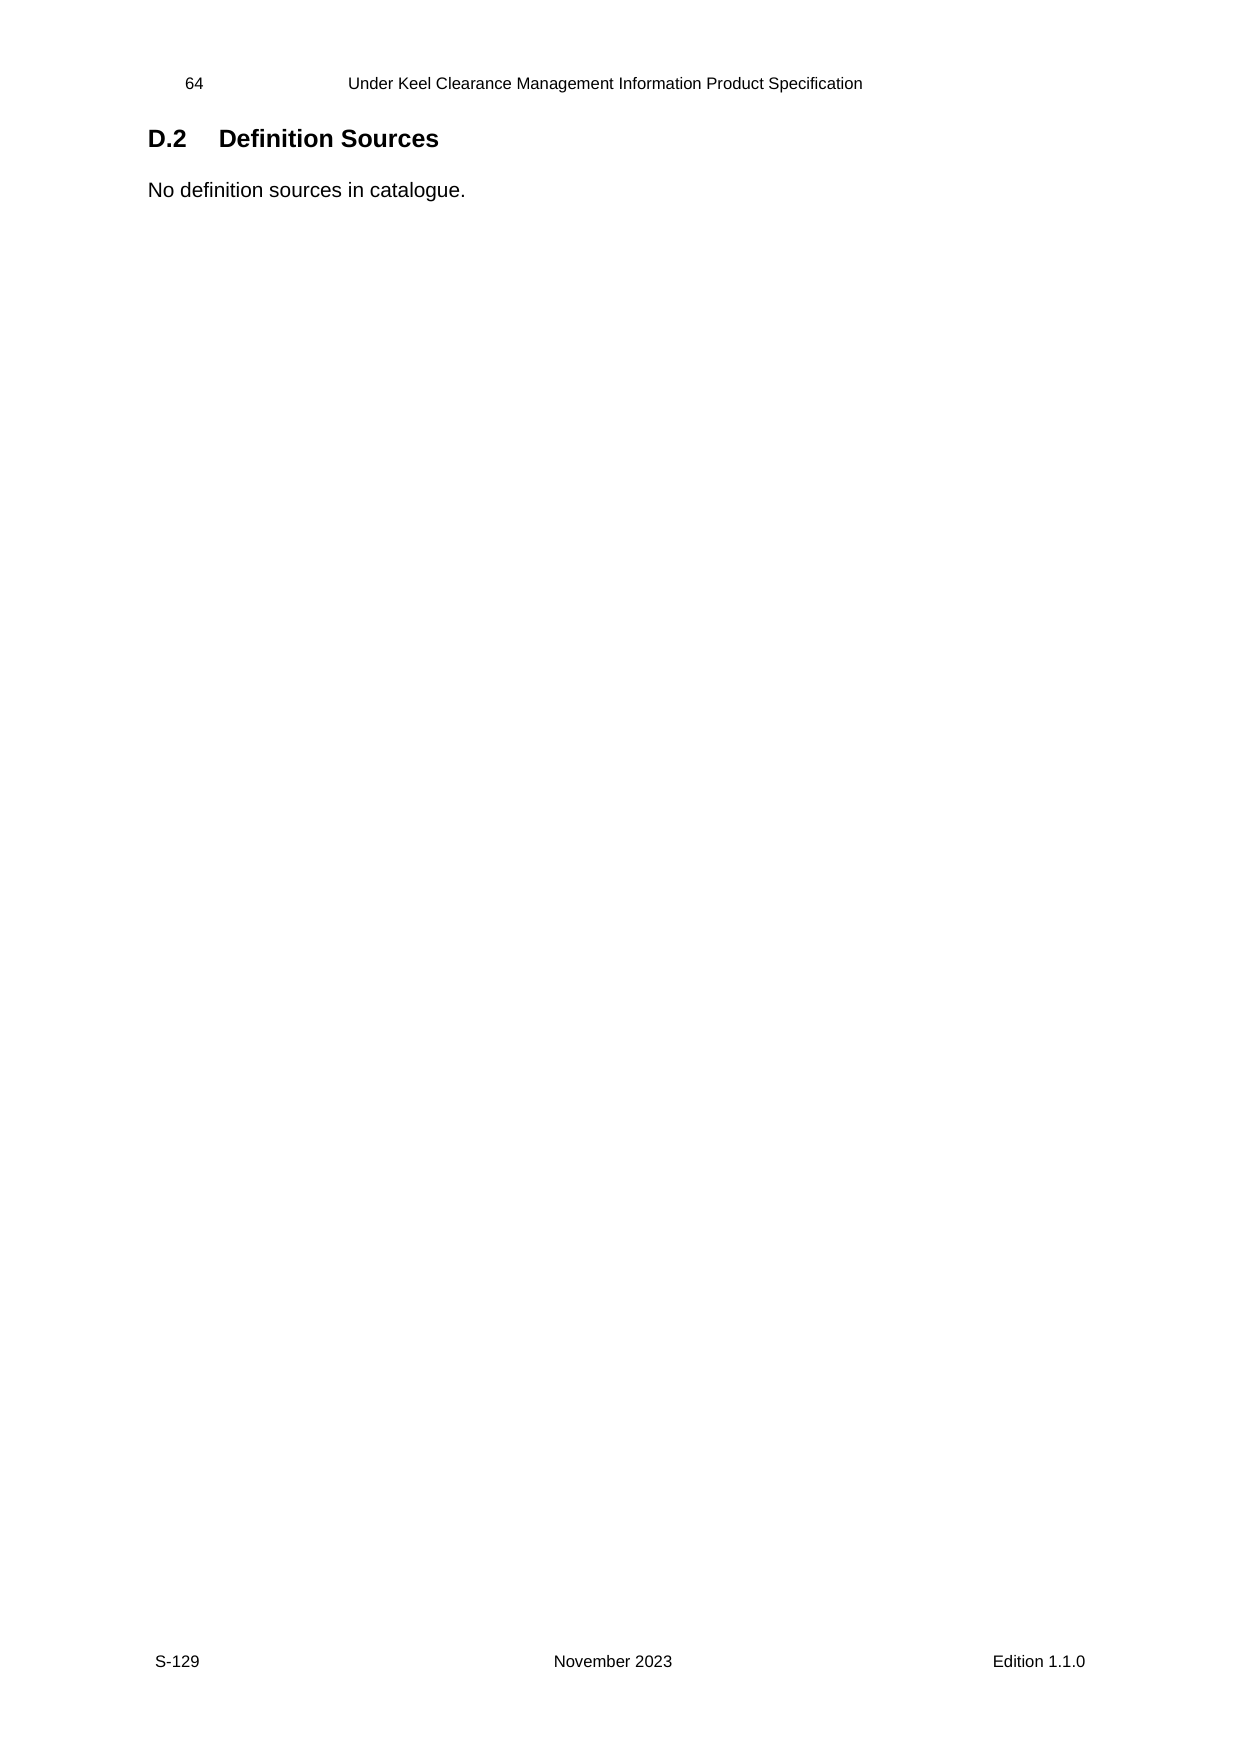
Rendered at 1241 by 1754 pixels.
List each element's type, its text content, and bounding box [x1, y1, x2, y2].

text Definition Sources [148, 124, 1092, 153]
text No definition sources in catalogue. [148, 178, 1092, 202]
